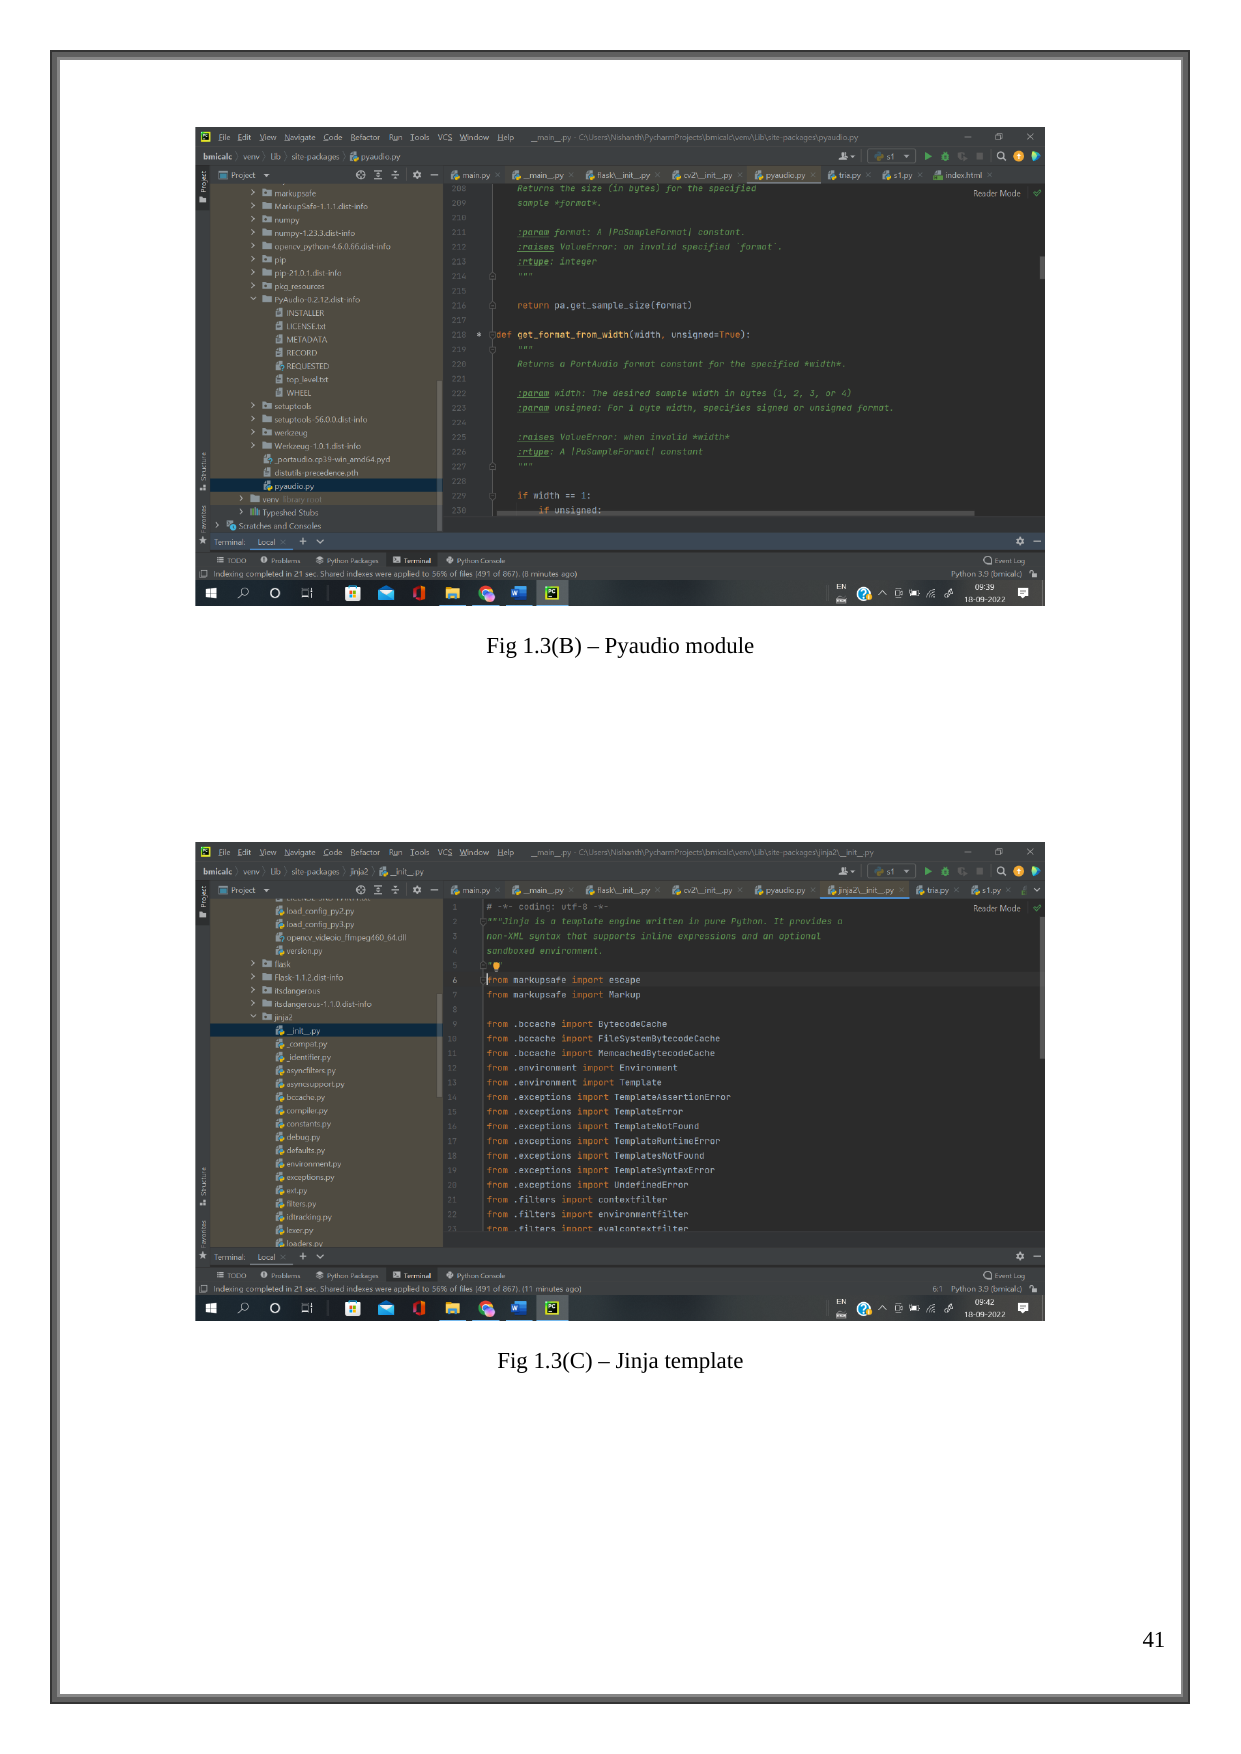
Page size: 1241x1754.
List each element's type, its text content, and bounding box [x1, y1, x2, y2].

text Fig 1.3(C) – Jinja template [75, 1347, 1165, 1373]
picture [195, 127, 1045, 606]
text Fig 1.3(B) – Pyaudio module [75, 632, 1165, 658]
picture [195, 842, 1045, 1321]
